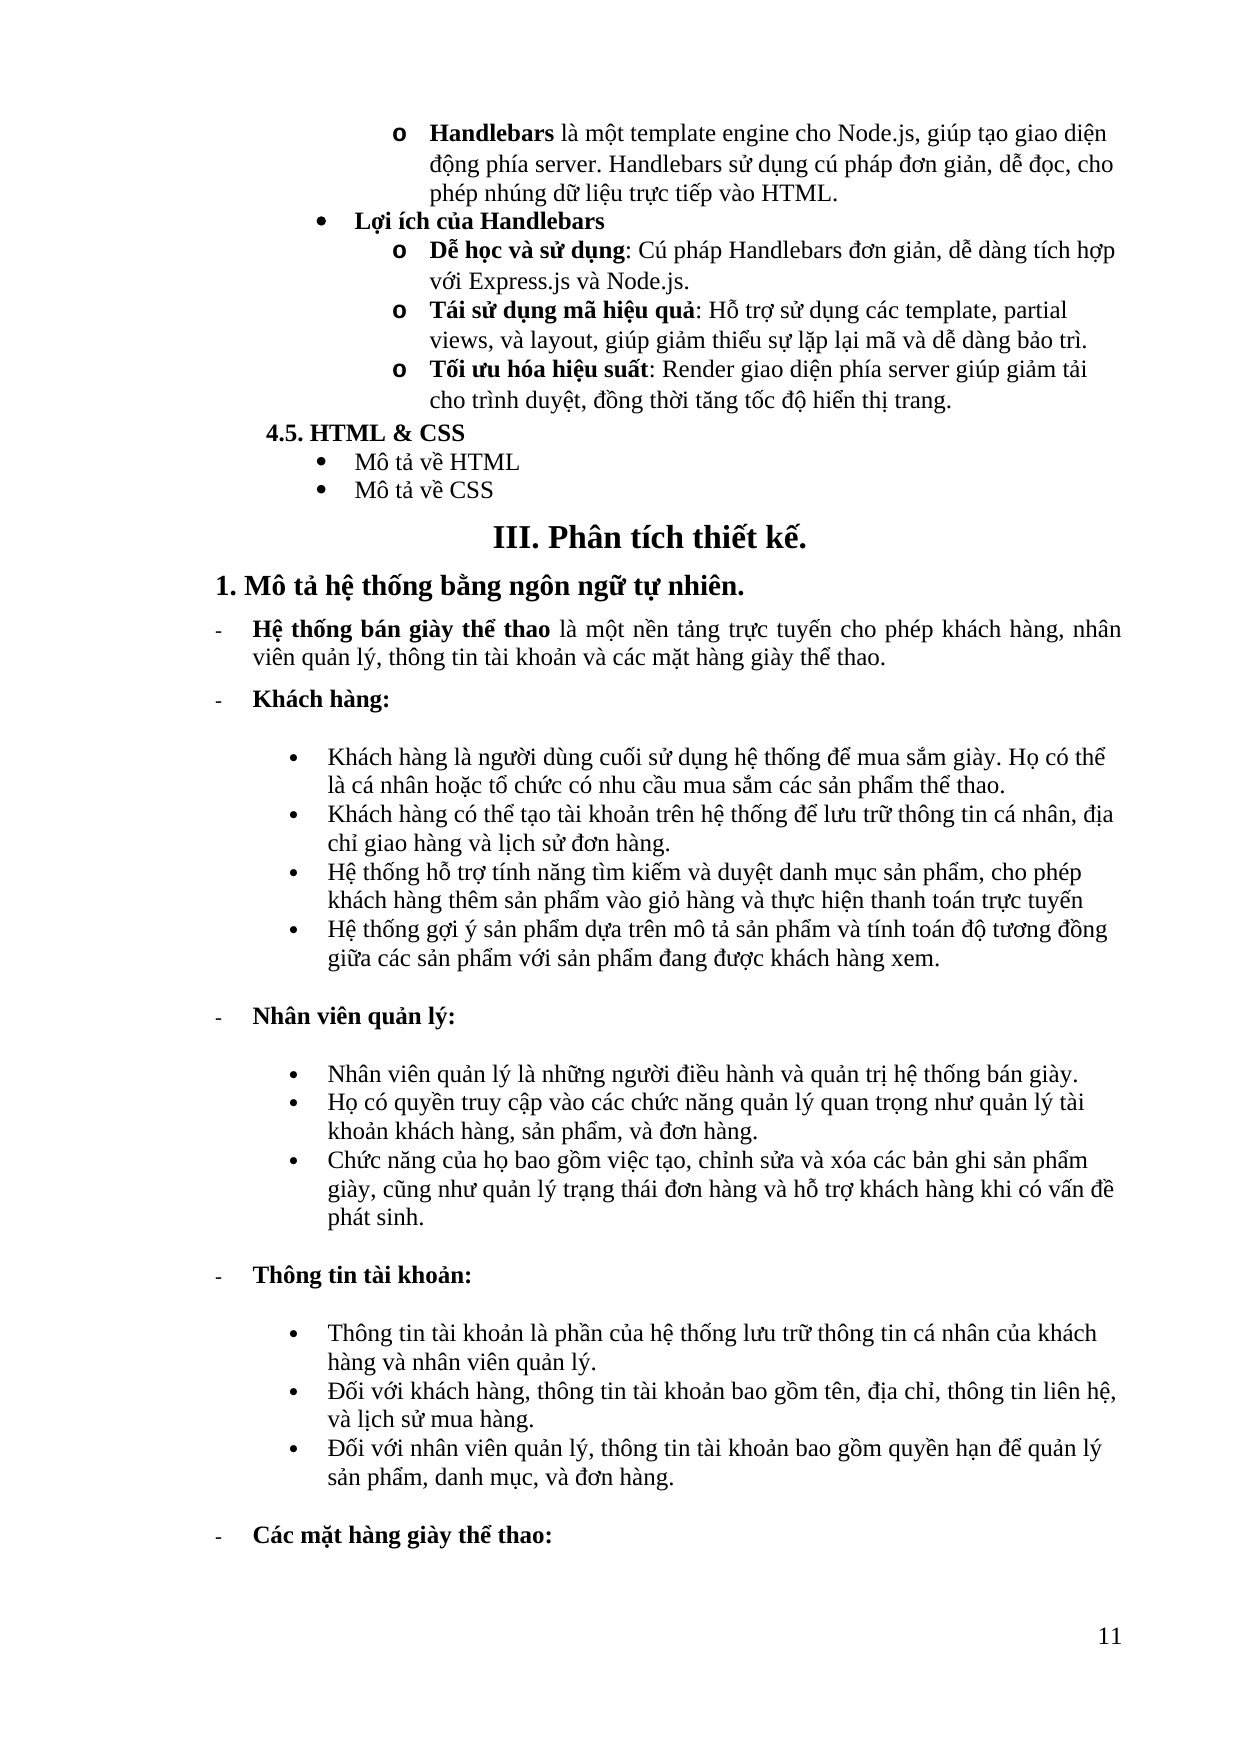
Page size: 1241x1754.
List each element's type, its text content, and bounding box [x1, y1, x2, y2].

list Mô tả về HTML [317, 447, 1122, 476]
list Nhân viên quản lý: [215, 1001, 1122, 1029]
subtitle III. Phân tích thiết kế. [177, 517, 1122, 555]
list Hệ thống bán giày thể thao là một nền tảng trực tuyến cho phép khách hàng, nhân viên quản lý, thông tin tài khoản và các mặt hàng giày thể thao. [215, 614, 1122, 671]
list Tối ưu hóa hiệu suất: Render giao diện phía server giúp giảm tải cho trình duyệt, đồng thời tăng tốc độ hiển thị trang. [392, 354, 1122, 414]
list Đối với khách hàng, thông tin tài khoản bao gồm tên, địa chỉ, thông tin liên hệ, và lịch sử mua hàng. [290, 1376, 1122, 1433]
list Mô tả về CSS [317, 476, 1122, 504]
list Nhân viên quản lý là những người điều hành và quản trị hệ thống bán giày. [290, 1059, 1122, 1087]
list Đối với nhân viên quản lý, thông tin tài khoản bao gồm quyền hạn để quản lý sản phẩm, danh mục, và đơn hàng. [290, 1433, 1122, 1491]
subtitle 1. Mô tả hệ thống bằng ngôn ngữ tự nhiên. [215, 568, 1122, 601]
list Thông tin tài khoản: [215, 1260, 1122, 1289]
subtitle 4.5. HTML & CSS [266, 418, 1122, 447]
list Thông tin tài khoản là phần của hệ thống lưu trữ thông tin cá nhân của khách hàng và nhân viên quản lý. [290, 1318, 1122, 1376]
list Họ có quyền truy cập vào các chức năng quản lý quan trọng như quản lý tài khoản khách hàng, sản phẩm, và đơn hàng. [290, 1087, 1122, 1145]
list Dễ học và sử dụng: Cú pháp Handlebars đơn giản, dễ dàng tích hợp với Express.js và Node.js. [392, 235, 1122, 295]
list Hệ thống gợi ý sản phẩm dựa trên mô tả sản phẩm và tính toán độ tương đồng giữa các sản phẩm với sản phẩm đang được khách hàng xem. [290, 914, 1122, 972]
list Lợi ích của Handlebars [317, 206, 1122, 235]
list Khách hàng: [215, 684, 1122, 712]
list Khách hàng có thể tạo tài khoản trên hệ thống để lưu trữ thông tin cá nhân, địa chỉ giao hàng và lịch sử đơn hàng. [290, 799, 1122, 857]
list Tái sử dụng mã hiệu quả: Hỗ trợ sử dụng các template, partial views, và layout, giúp giảm thiểu sự lặp lại mã và dễ dàng bảo trì. [392, 295, 1122, 354]
list Handlebars là một template engine cho Node.js, giúp tạo giao diện động phía server. Handlebars sử dụng cú pháp đơn giản, dễ đọc, cho phép nhúng dữ liệu trực tiếp vào HTML. [392, 118, 1122, 206]
list Hệ thống hỗ trợ tính năng tìm kiếm và duyệt danh mục sản phẩm, cho phép khách hàng thêm sản phẩm vào giỏ hàng và thực hiện thanh toán trực tuyến [290, 857, 1122, 914]
list Khách hàng là người dùng cuối sử dụng hệ thống để mua sắm giày. Họ có thể là cá nhân hoặc tổ chức có nhu cầu mua sắm các sản phẩm thể thao. [290, 742, 1122, 799]
list Các mặt hàng giày thể thao: [215, 1520, 1122, 1549]
list Chức năng của họ bao gồm việc tạo, chỉnh sửa và xóa các bản ghi sản phẩm giày, cũng như quản lý trạng thái đơn hàng và hỗ trợ khách hàng khi có vấn đề phát sinh. [290, 1145, 1122, 1231]
